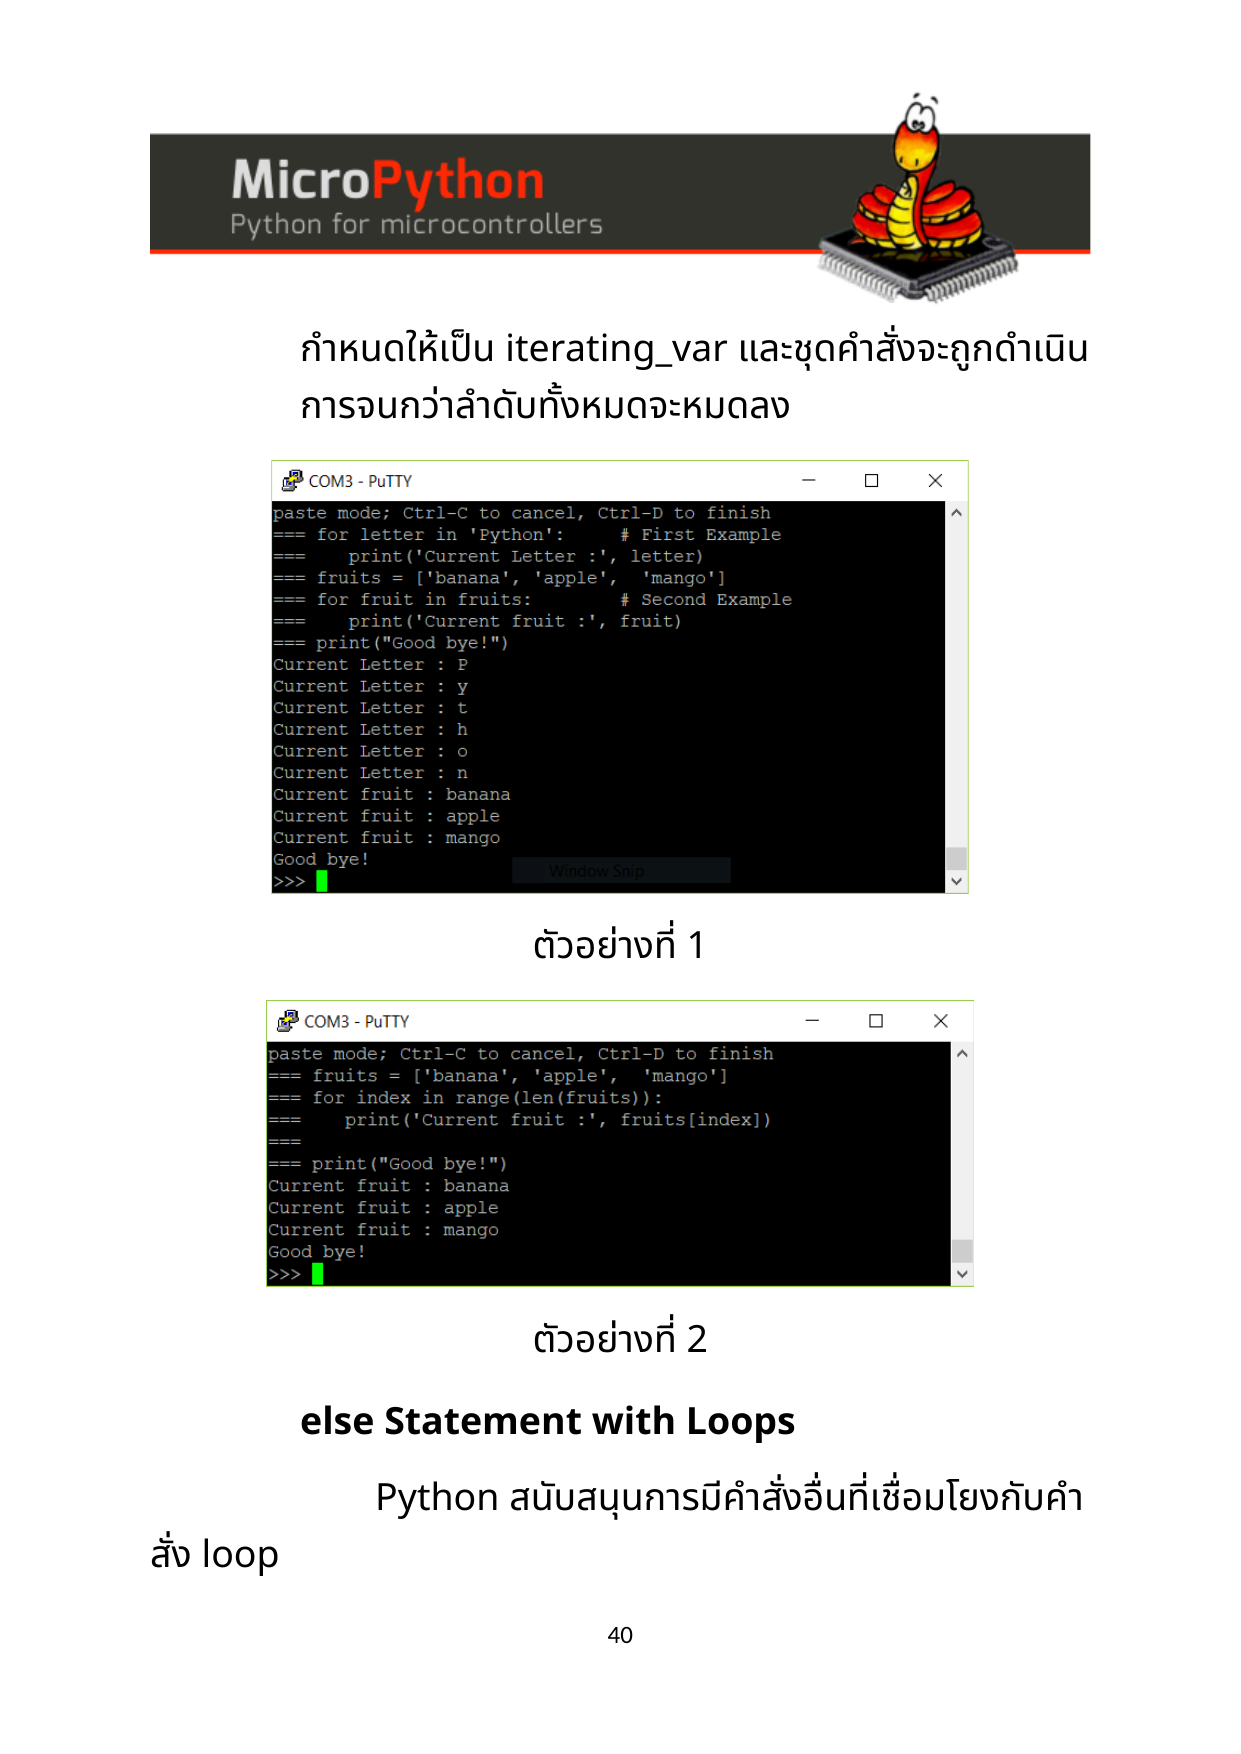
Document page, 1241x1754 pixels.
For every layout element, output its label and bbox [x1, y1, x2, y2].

picture [266, 1000, 974, 1287]
picture [271, 460, 969, 894]
picture [150, 73, 1091, 322]
